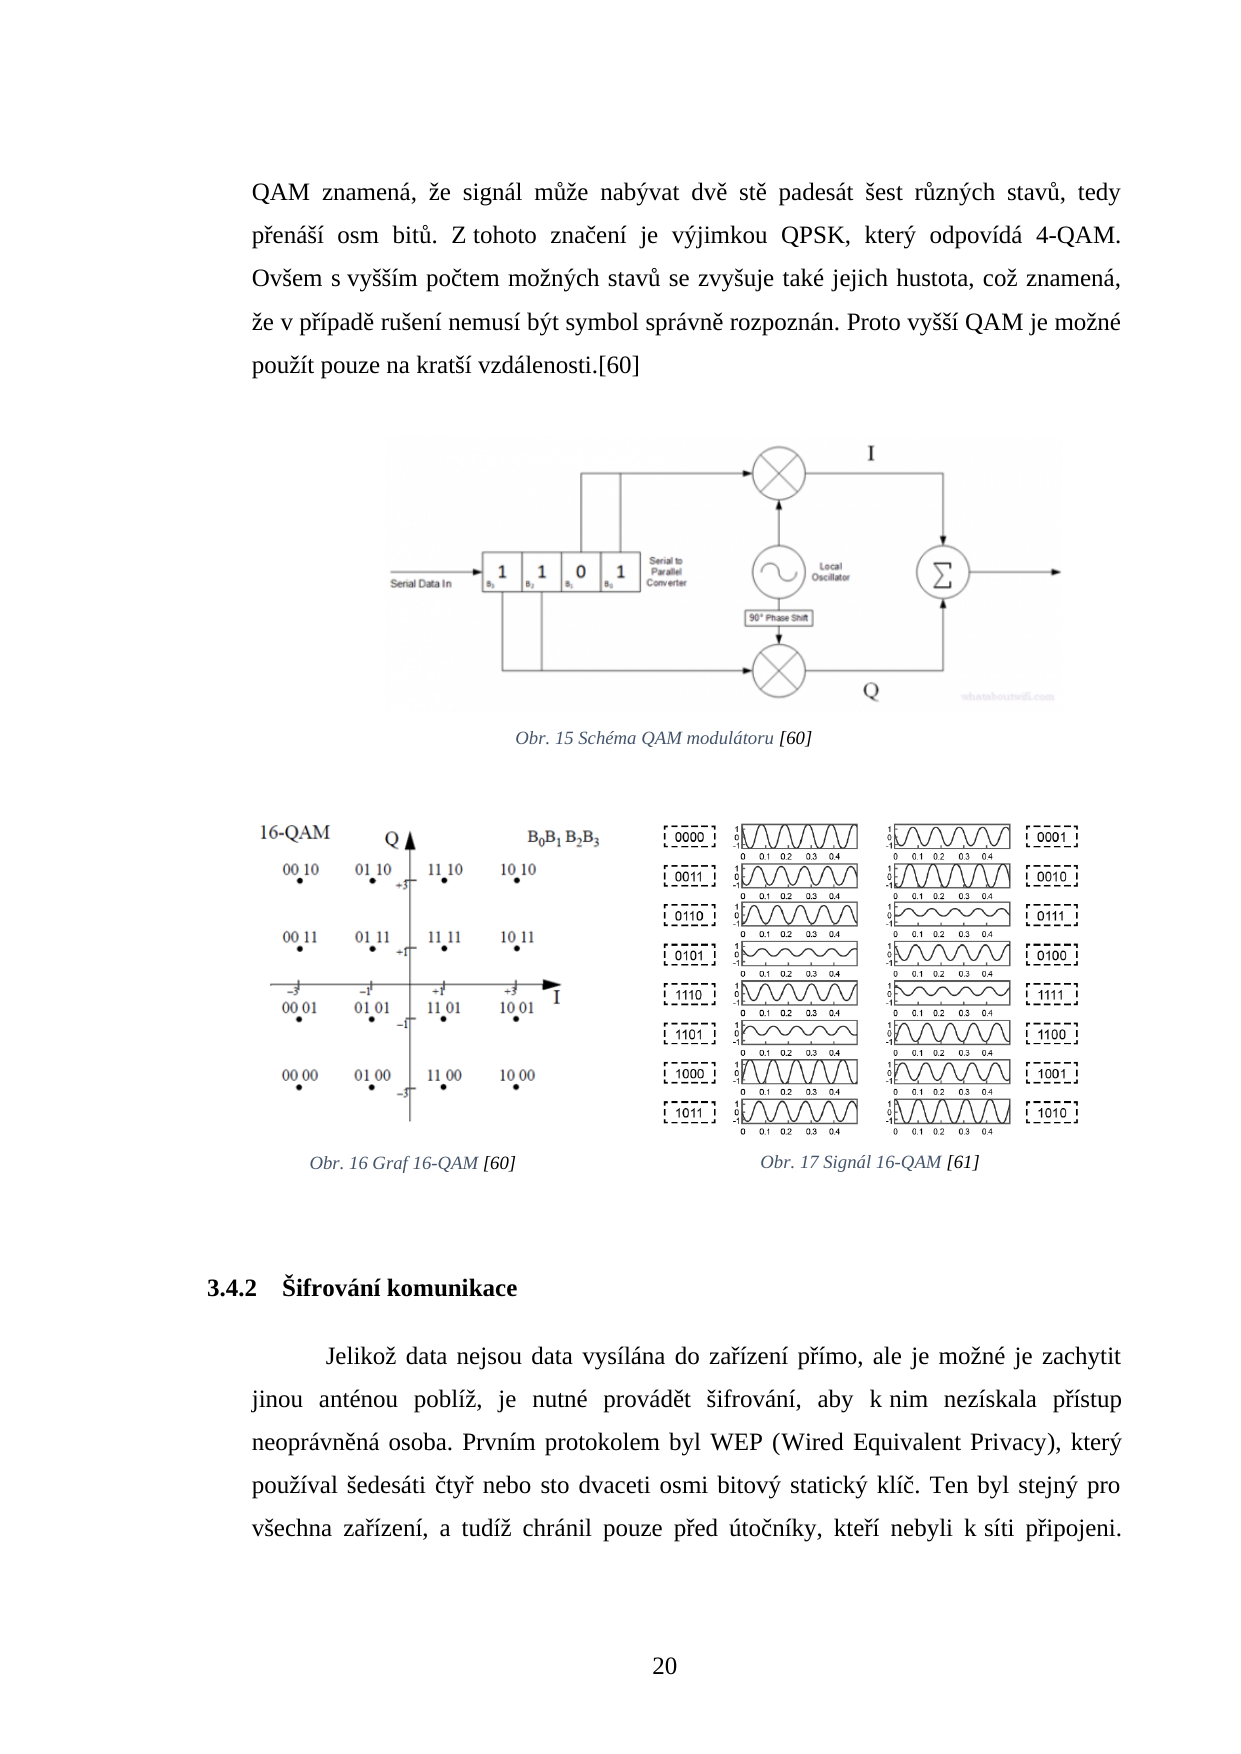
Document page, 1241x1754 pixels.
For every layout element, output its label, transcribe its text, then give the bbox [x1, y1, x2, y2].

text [252, 1341, 1122, 1542]
subtitle Šifrování komunikace [207, 1273, 1122, 1302]
text Obr. Schéma QAM modulátoru [207, 727, 1122, 749]
picture [385, 436, 1062, 713]
table_header Obr. Signál 16-QAM [620, 780, 1121, 1205]
picture [225, 823, 602, 1138]
picture [663, 823, 1078, 1137]
table_header Obr. Graf 16-QAM [207, 780, 620, 1205]
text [252, 177, 1122, 378]
